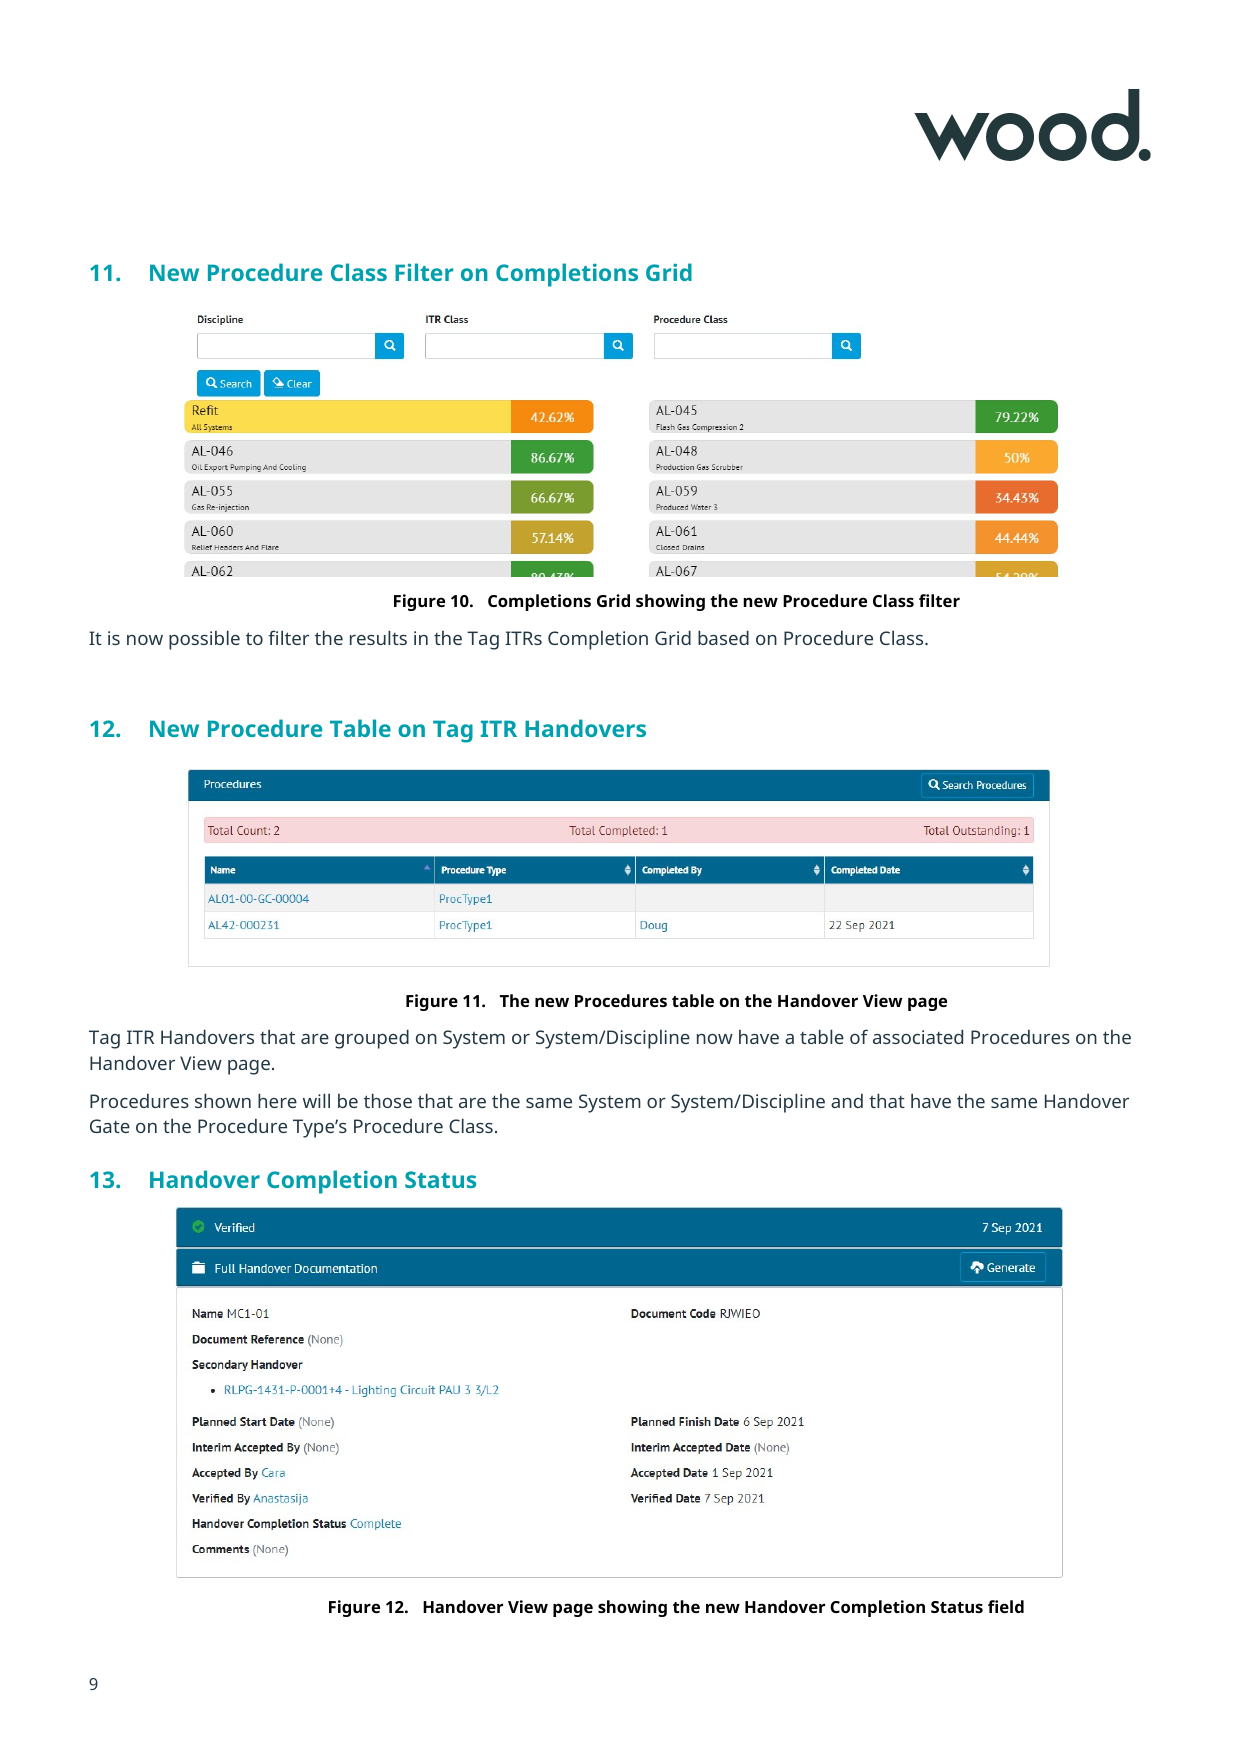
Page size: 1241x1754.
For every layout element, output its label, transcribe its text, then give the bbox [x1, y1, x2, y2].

text New Procedure Class Filter on Completions Grid [89, 257, 1152, 288]
picture [914, 0, 1238, 161]
picture [178, 757, 1063, 977]
text Handover Completion Status [89, 1164, 1152, 1195]
text It is now possible to filter the results in the Tag ITRs Completion Grid based on Procedure Class. [89, 625, 1152, 650]
picture [169, 301, 1072, 577]
text Tag ITR Handovers that are grouped on System or System/Discipline now have a table of associated Procedures on the Handover View page. [89, 1024, 1152, 1076]
text Completions Grid showing the new Procedure Class filter [201, 589, 1152, 612]
text The new Procedures table on the Handover View page [201, 989, 1152, 1012]
text New Procedure Table on Tag ITR Handovers [89, 713, 1152, 744]
text Handover View page showing the new Handover Completion Status field [201, 1596, 1152, 1619]
text Procedures shown here will be those that are the same System or System/Discipline and that have the same Handover Gate on the Procedure Type’s Procedure Class. [89, 1088, 1152, 1139]
picture [169, 1207, 1072, 1584]
